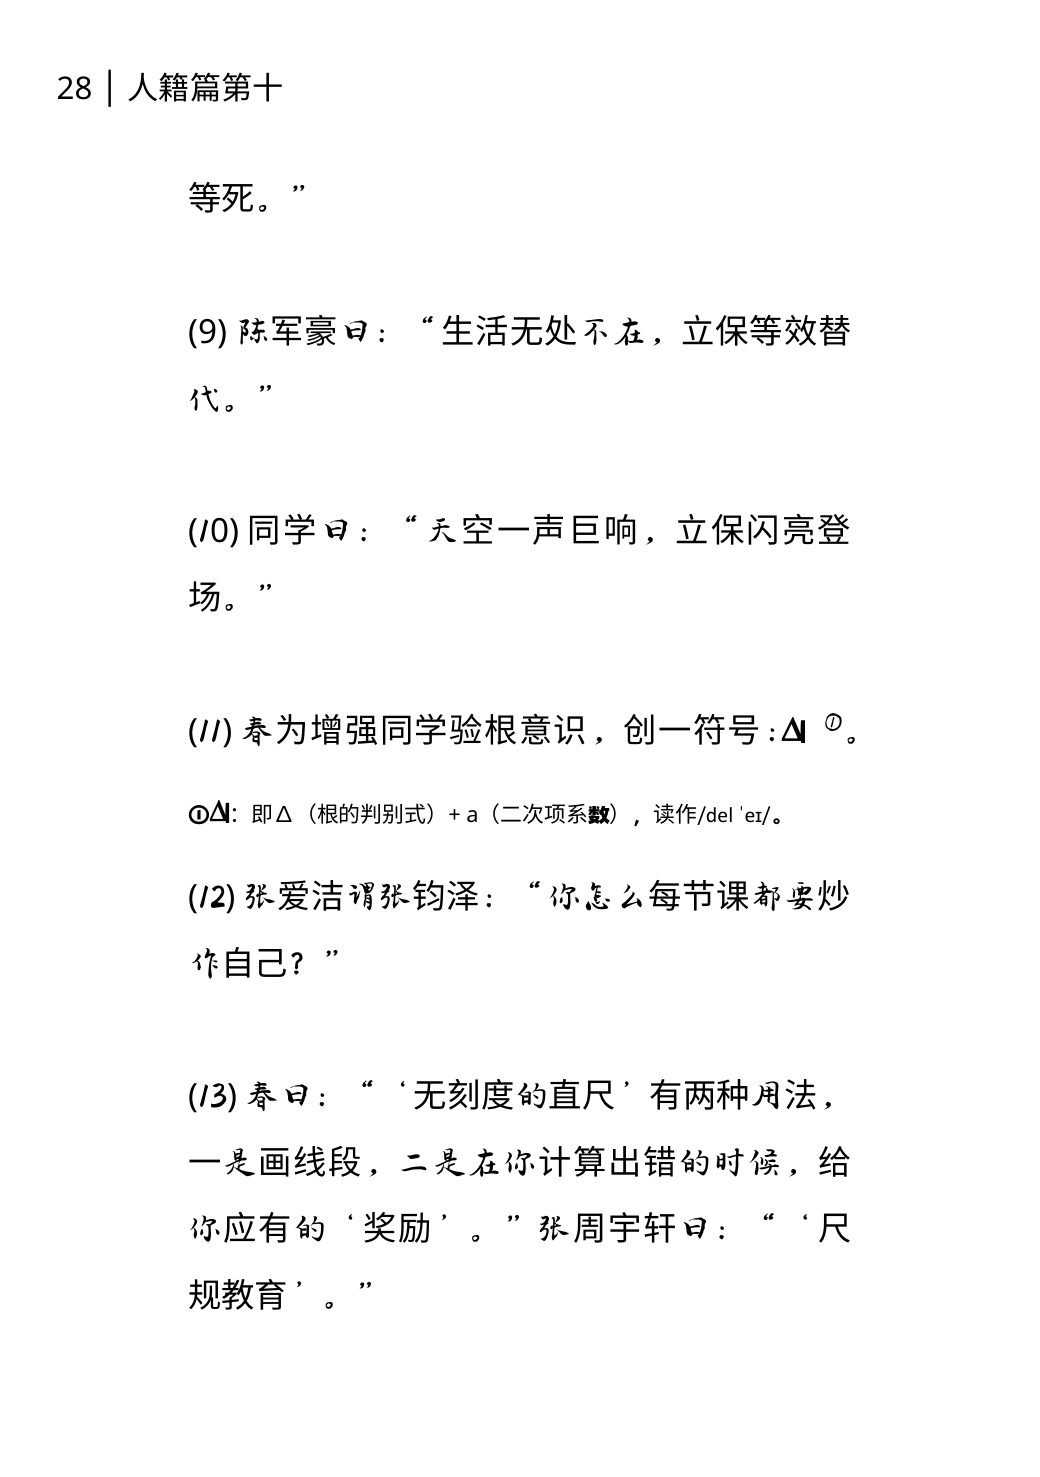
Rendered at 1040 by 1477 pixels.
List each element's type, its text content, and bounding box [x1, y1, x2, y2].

list 张爱洁谓张钧泽：“你怎么每节课都要炒作自己？” [188, 864, 852, 997]
list 同学曰：“天空一声巨响，立保闪亮登场。” [188, 499, 852, 632]
picture [209, 800, 230, 823]
list 春为增强同学验根意识，创一符号：①。 [188, 698, 852, 764]
text ①：即∆（根的判别式）+ a（二次项系数），读作/del ˈeɪ/。 [188, 798, 852, 831]
picture [781, 717, 805, 743]
list 春曰：“‘无刻度的直尺’有两种用法，一是画线段，二是在你计算出错的时候，给你应有的‘奖励’。”张周宇轩曰：“‘尺规教育’。” [188, 1064, 852, 1329]
list 陈军豪曰：“生活无处不在，立保等效替代。” [188, 299, 852, 432]
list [188, 166, 852, 233]
